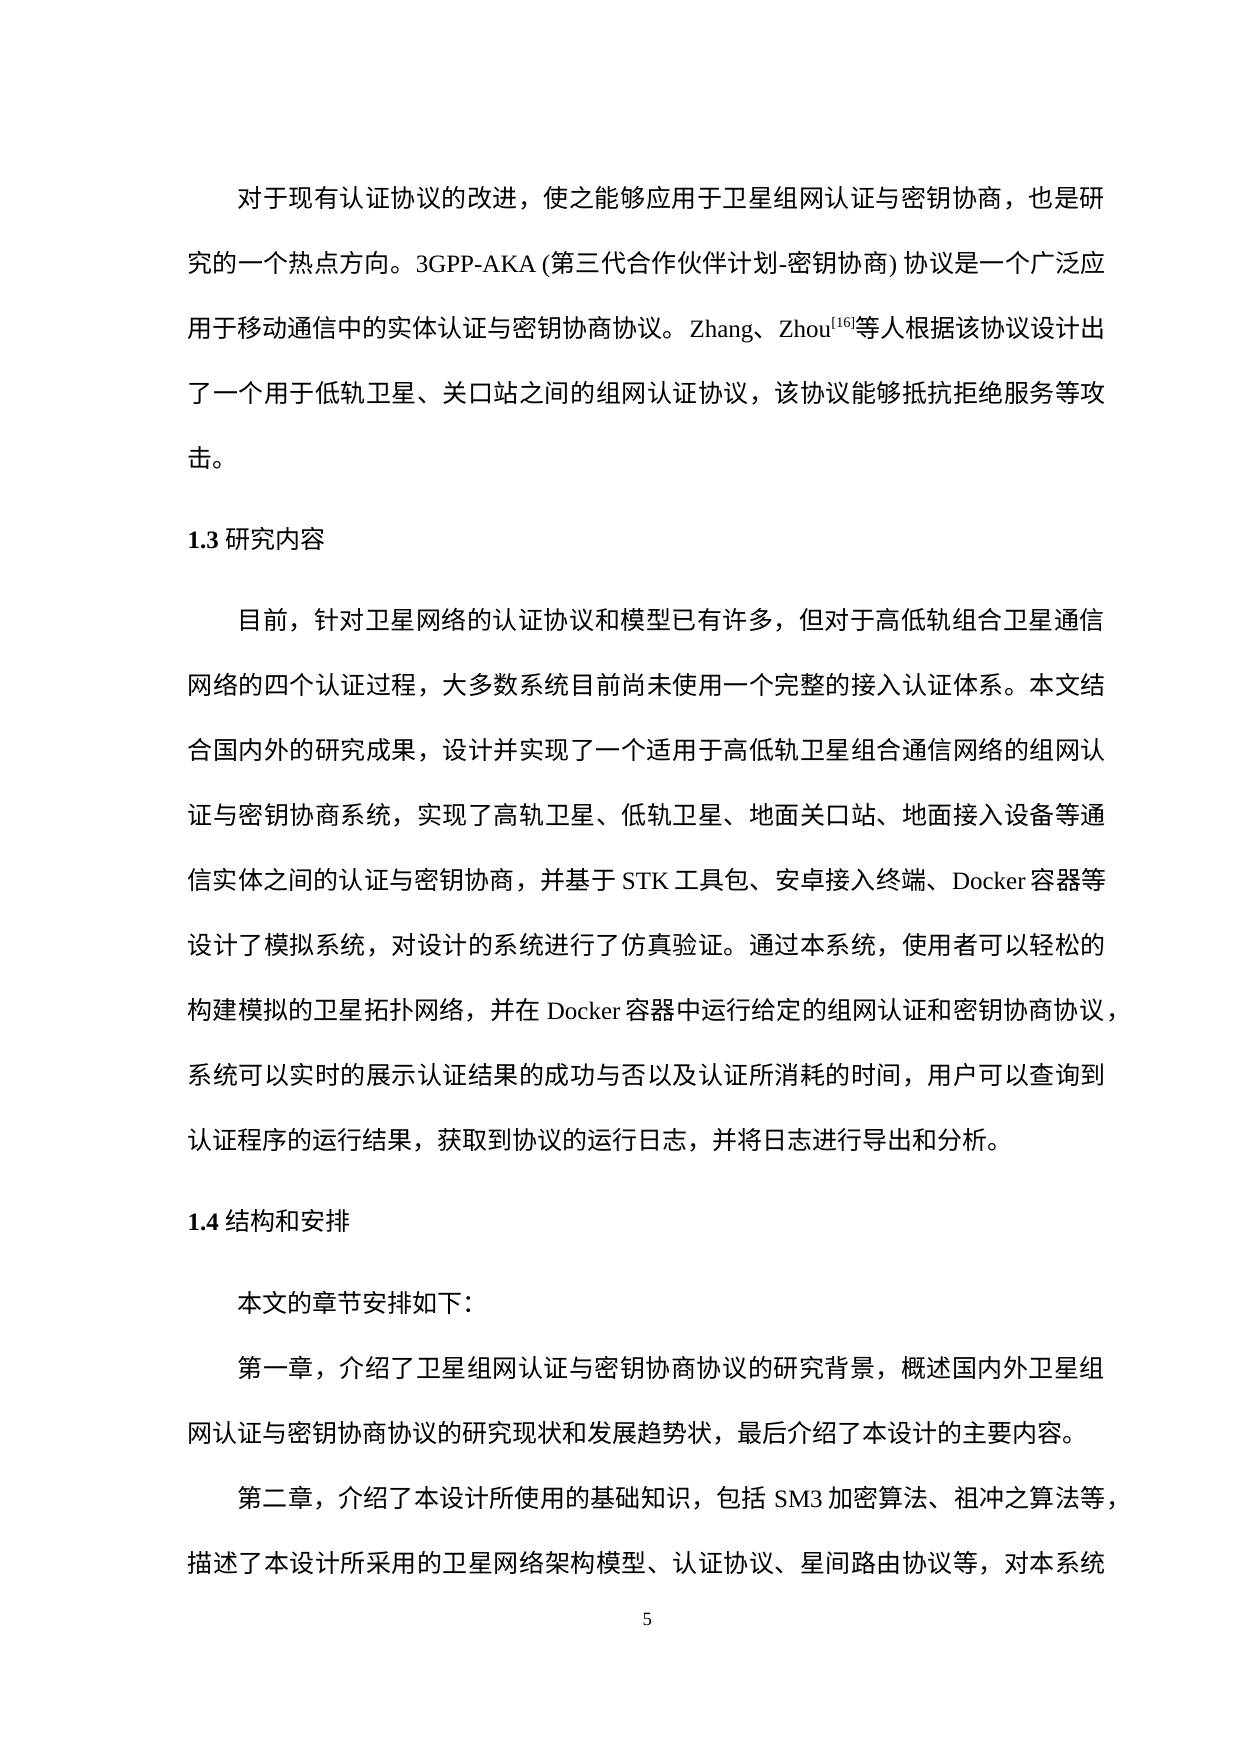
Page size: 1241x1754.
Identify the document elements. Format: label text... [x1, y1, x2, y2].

subtitle 1.4 结构和安排 [187, 1187, 1106, 1252]
text 本文的章节安排如下： [187, 1269, 1106, 1334]
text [187, 1464, 1106, 1594]
subtitle 1.3 研究内容 [187, 505, 1106, 570]
text 对于现有认证协议的改进，使之能够应用于卫星组网认证与密钥协商，也是研究的一个热点方向。3GPP-AKA (第三代合作伙伴计划-密钥协商) 协议是一个广泛应用于移动通信中的实体认证与密钥协商协议。Zhang、Zhou[16]等人根据该协议设计出了一个用于低轨卫星、关口站之间的组网认证协议，该协议能够抵抗拒绝服务等攻击。 [187, 164, 1106, 489]
text 第一章，介绍了卫星组网认证与密钥协商协议的研究背景，概述国内外卫星组网认证与密钥协商协议的研究现状和发展趋势状，最后介绍了本设计的主要内容。 [187, 1334, 1106, 1464]
text 目前，针对卫星网络的认证协议和模型已有许多，但对于高低轨组合卫星通信网络的四个认证过程，大多数系统目前尚未使用一个完整的接入认证体系。本文结合国内外的研究成果，设计并实现了一个适用于高低轨卫星组合通信网络的组网认证与密钥协商系统，实现了高轨卫星、低轨卫星、地面关口站、地面接入设备等通信实体之间的认证与密钥协商，并基于STK工具包、安卓接入终端、Docker容器等设计了模拟系统，对设计的系统进行了仿真验证。通过本系统，使用者可以轻松的构建模拟的卫星拓扑网络，并在Docker容器中运行给定的组网认证和密钥协商协议，系统可以实时的展示认证结果的成功与否以及认证所消耗的时间，用户可以查询到认证程序的运行结果，获取到协议的运行日志，并将日志进行导出和分析。 [187, 586, 1106, 1171]
